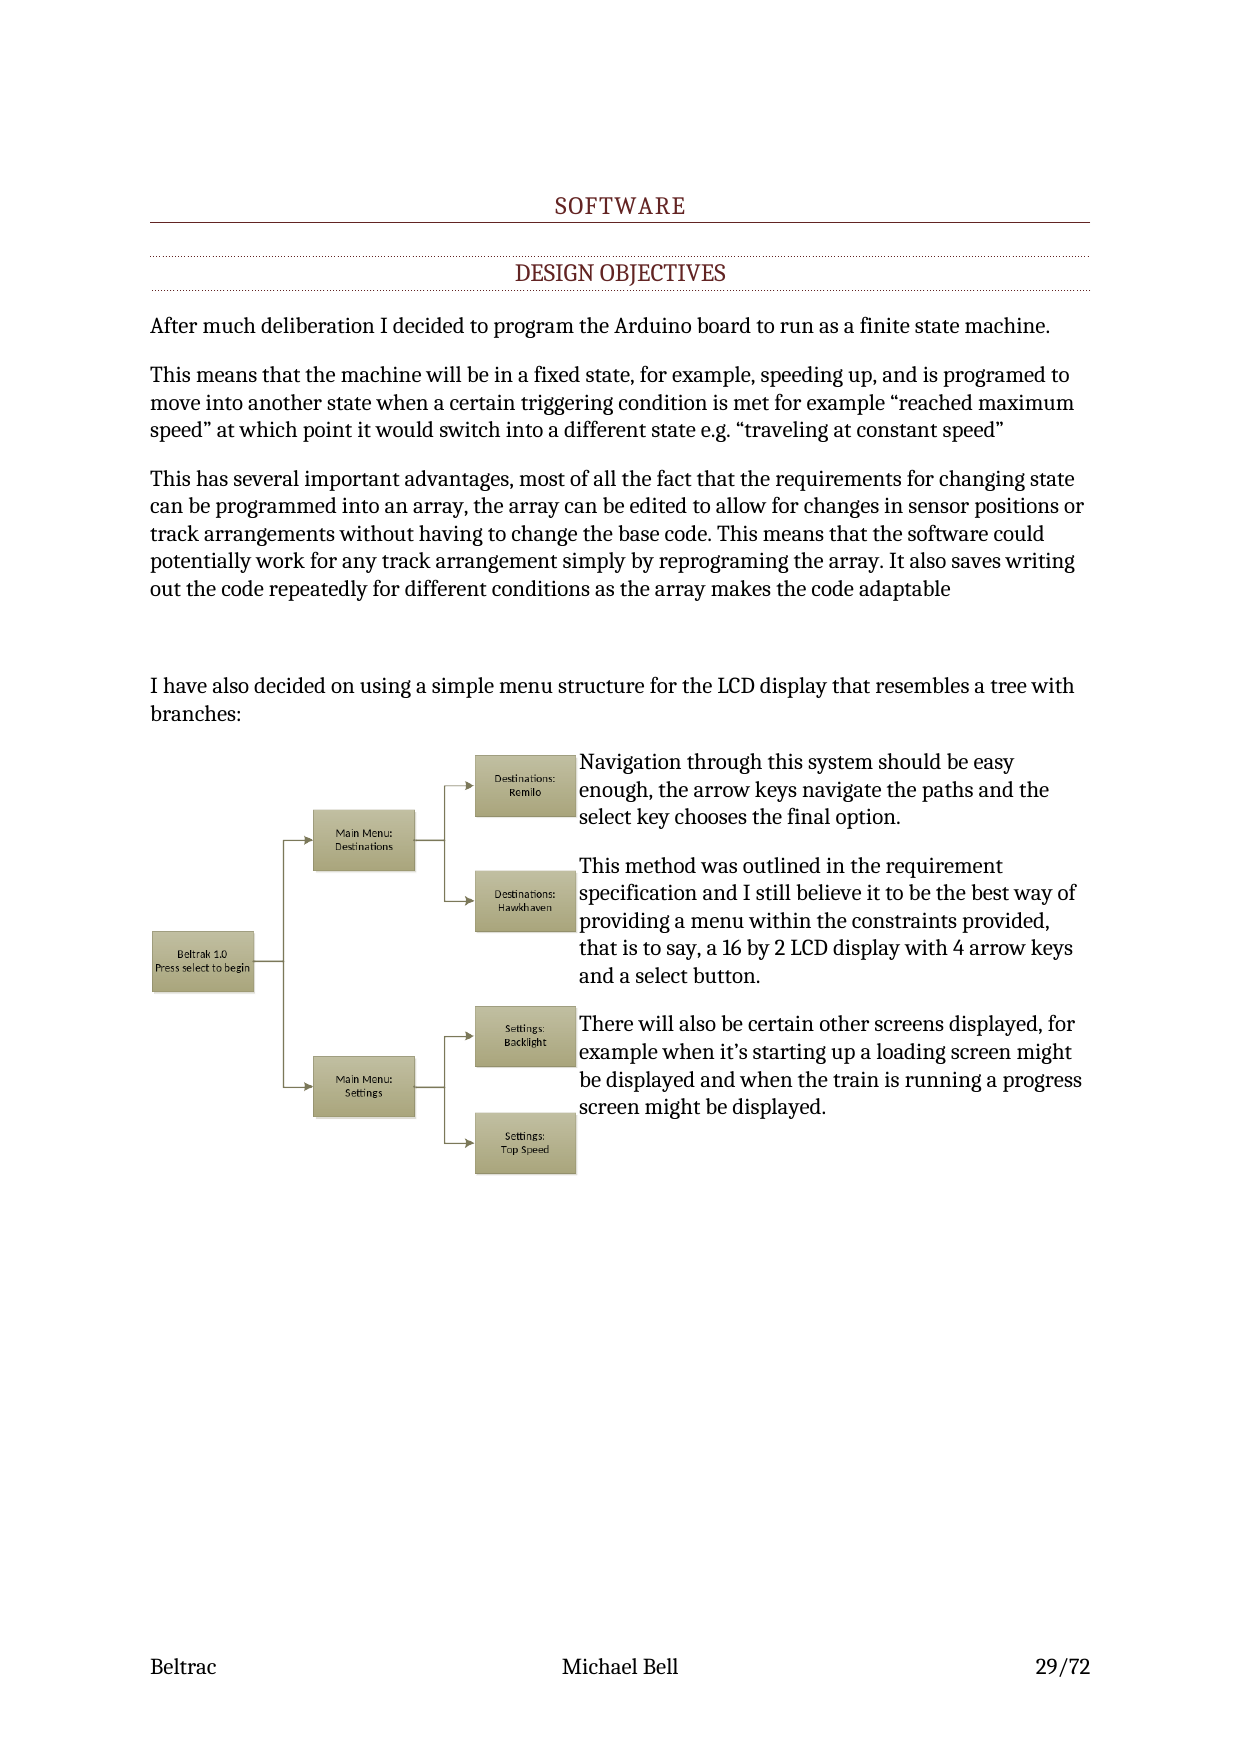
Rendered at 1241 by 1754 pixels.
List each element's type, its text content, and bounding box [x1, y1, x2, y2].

text I have also decided on using a simple menu structure for the LCD display that resembles a tree with branches: [150, 673, 1090, 727]
text There will also be certain other screens displayed, for example when it’s starting up a loading screen might be displayed and when the train is running a progress screen might be displayed. [579, 1011, 1090, 1120]
subtitle Software [150, 192, 1090, 222]
text Navigation through this system should be easy enough, the arrow keys navigate the paths and the select key chooses the final option. [150, 749, 1090, 830]
text After much deliberation I decided to program the Arduino board to run as a finite state machine. [150, 313, 1090, 340]
text This has several important advantages, most of all the fact that the requirements for changing state can be programmed into an array, the array can be edited to allow for changes in sensor positions or track arrangements without having to change the base code. This means that the software could potentially work for any track arrangement simply by reprograming the array. It also saves writing out the code repeatedly for different conditions as the array makes the code adaptable [150, 465, 1090, 602]
text This method was outlined in the requirement specification and I still believe it to be the best way of providing a menu within the constraints provided, that is to say, a 16 by 2 LCD display with 4 arrow keys and a select button. [579, 852, 1090, 989]
text This means that the machine will be in a fixed state, for example, speeding up, and is programed to move into another state when a certain triggering condition is met for example “reached maximum speed” at which point it would switch into a different state e.g. “traveling at constant speed” [150, 362, 1090, 443]
subtitle Design Objectives [150, 256, 1090, 291]
